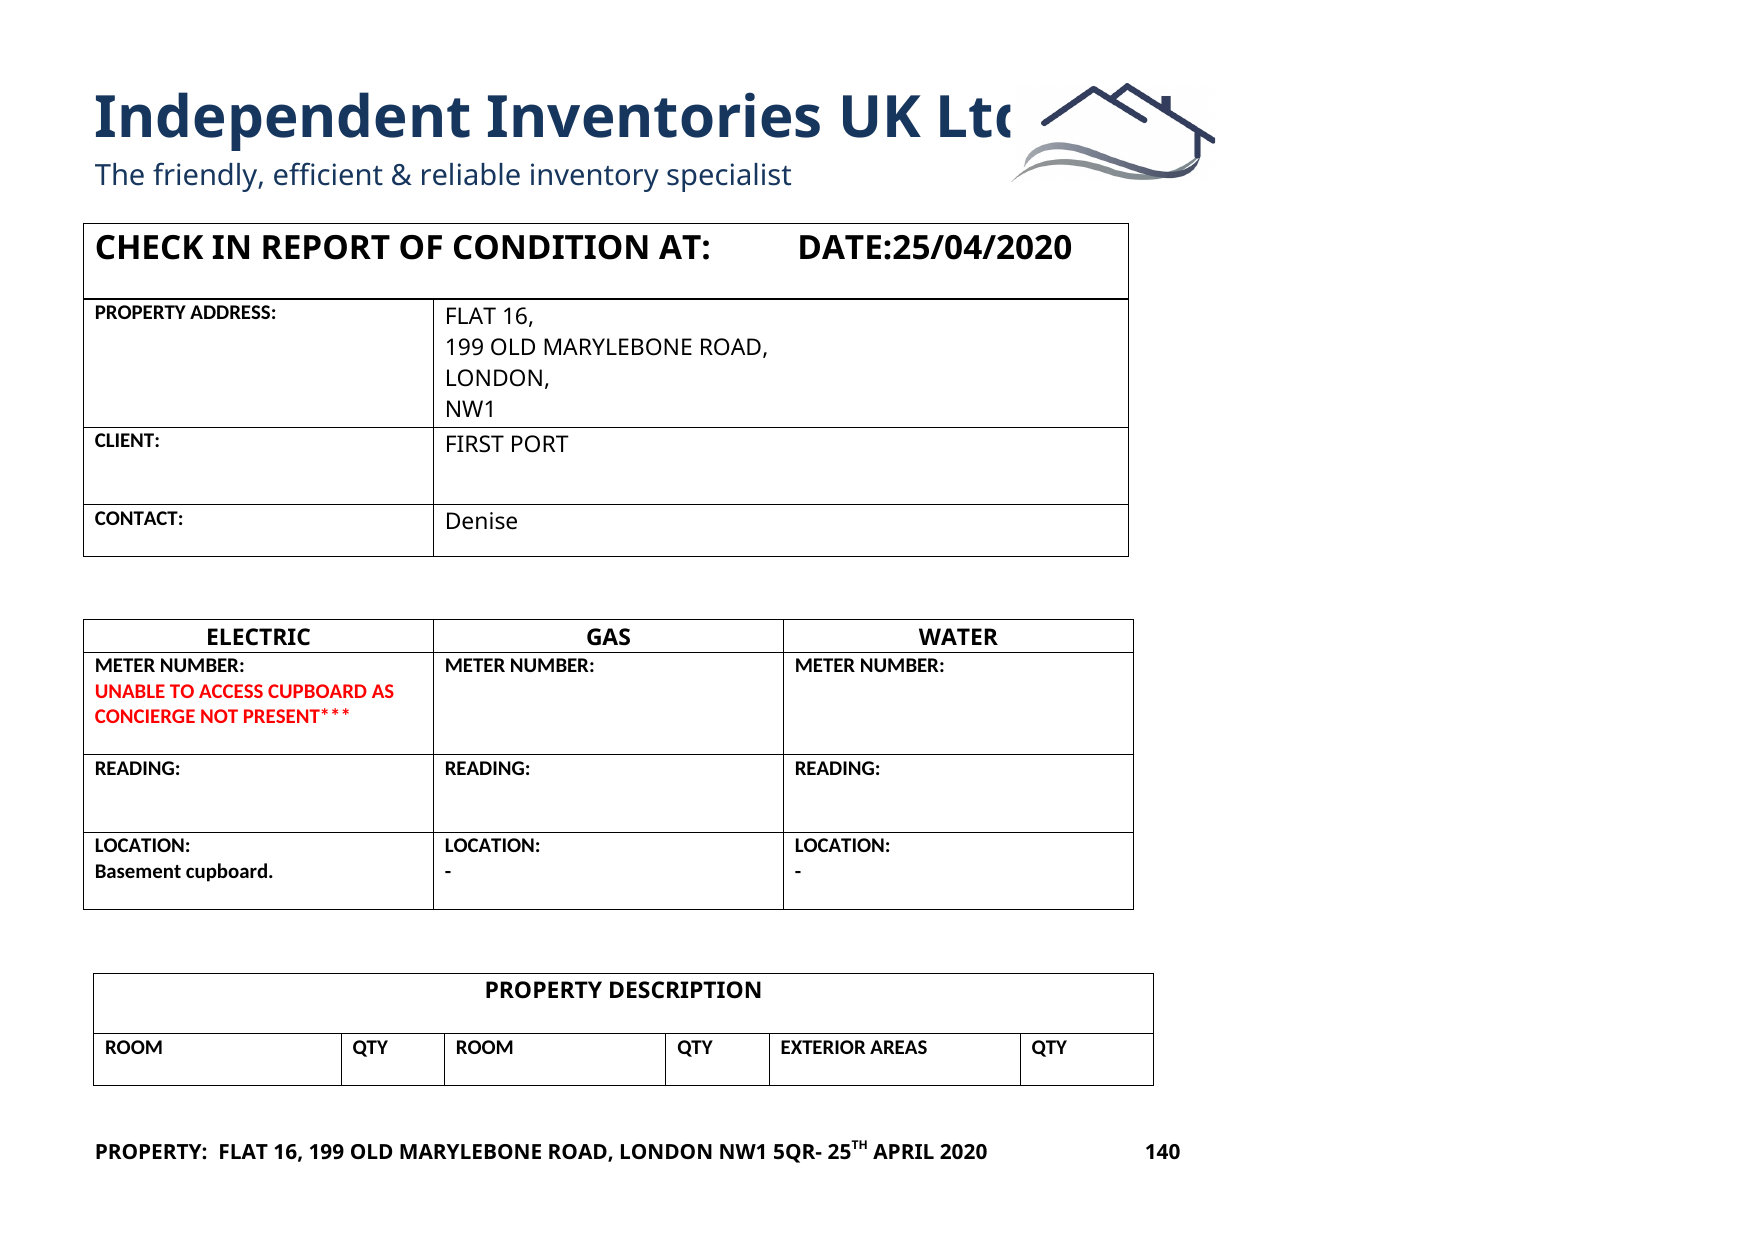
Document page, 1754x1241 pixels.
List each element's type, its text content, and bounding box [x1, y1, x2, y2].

table_header WATER [784, 620, 1133, 652]
table_header FLAT 16, 199 OLD MARYLEBONE ROAD, LONDON, NW1 [434, 300, 1128, 427]
table_header PROPERTY DESCRIPTION [94, 974, 1153, 1033]
table_cell LOCATION: Basement cupboard. [84, 833, 433, 909]
table_cell EXTERIOR AREAS [770, 1034, 1020, 1085]
table_cell CONTACT: [84, 505, 433, 556]
table_cell QTY [1021, 1034, 1153, 1085]
table_header CHECK IN REPORT OF CONDITION AT: DATE:25/04/2020 [84, 224, 1128, 297]
table_cell METER NUMBER: [434, 653, 783, 754]
table_cell FIRST PORT [434, 428, 1128, 504]
table_cell QTY [666, 1034, 769, 1085]
table_header PROPERTY ADDRESS: [84, 300, 433, 427]
picture [1010, 83, 1216, 181]
table_cell READING: [84, 755, 433, 832]
table_cell METER NUMBER: UNABLE TO ACCESS CUPBOARD AS CONCIERGE NOT PRESENT*** [84, 653, 433, 754]
table_cell ROOM [94, 1034, 341, 1085]
table_cell LOCATION: - [784, 833, 1133, 909]
table_cell QTY [342, 1034, 444, 1085]
table_header ELECTRIC [84, 620, 433, 652]
table_cell READING: [434, 755, 783, 832]
table_cell Denise [434, 505, 1128, 556]
table_cell METER NUMBER: [784, 653, 1133, 754]
table_cell CLIENT: [84, 428, 433, 504]
table_header GAS [434, 620, 783, 652]
table_cell LOCATION: - [434, 833, 783, 909]
table_cell ROOM [445, 1034, 665, 1085]
table_cell READING: [784, 755, 1133, 832]
